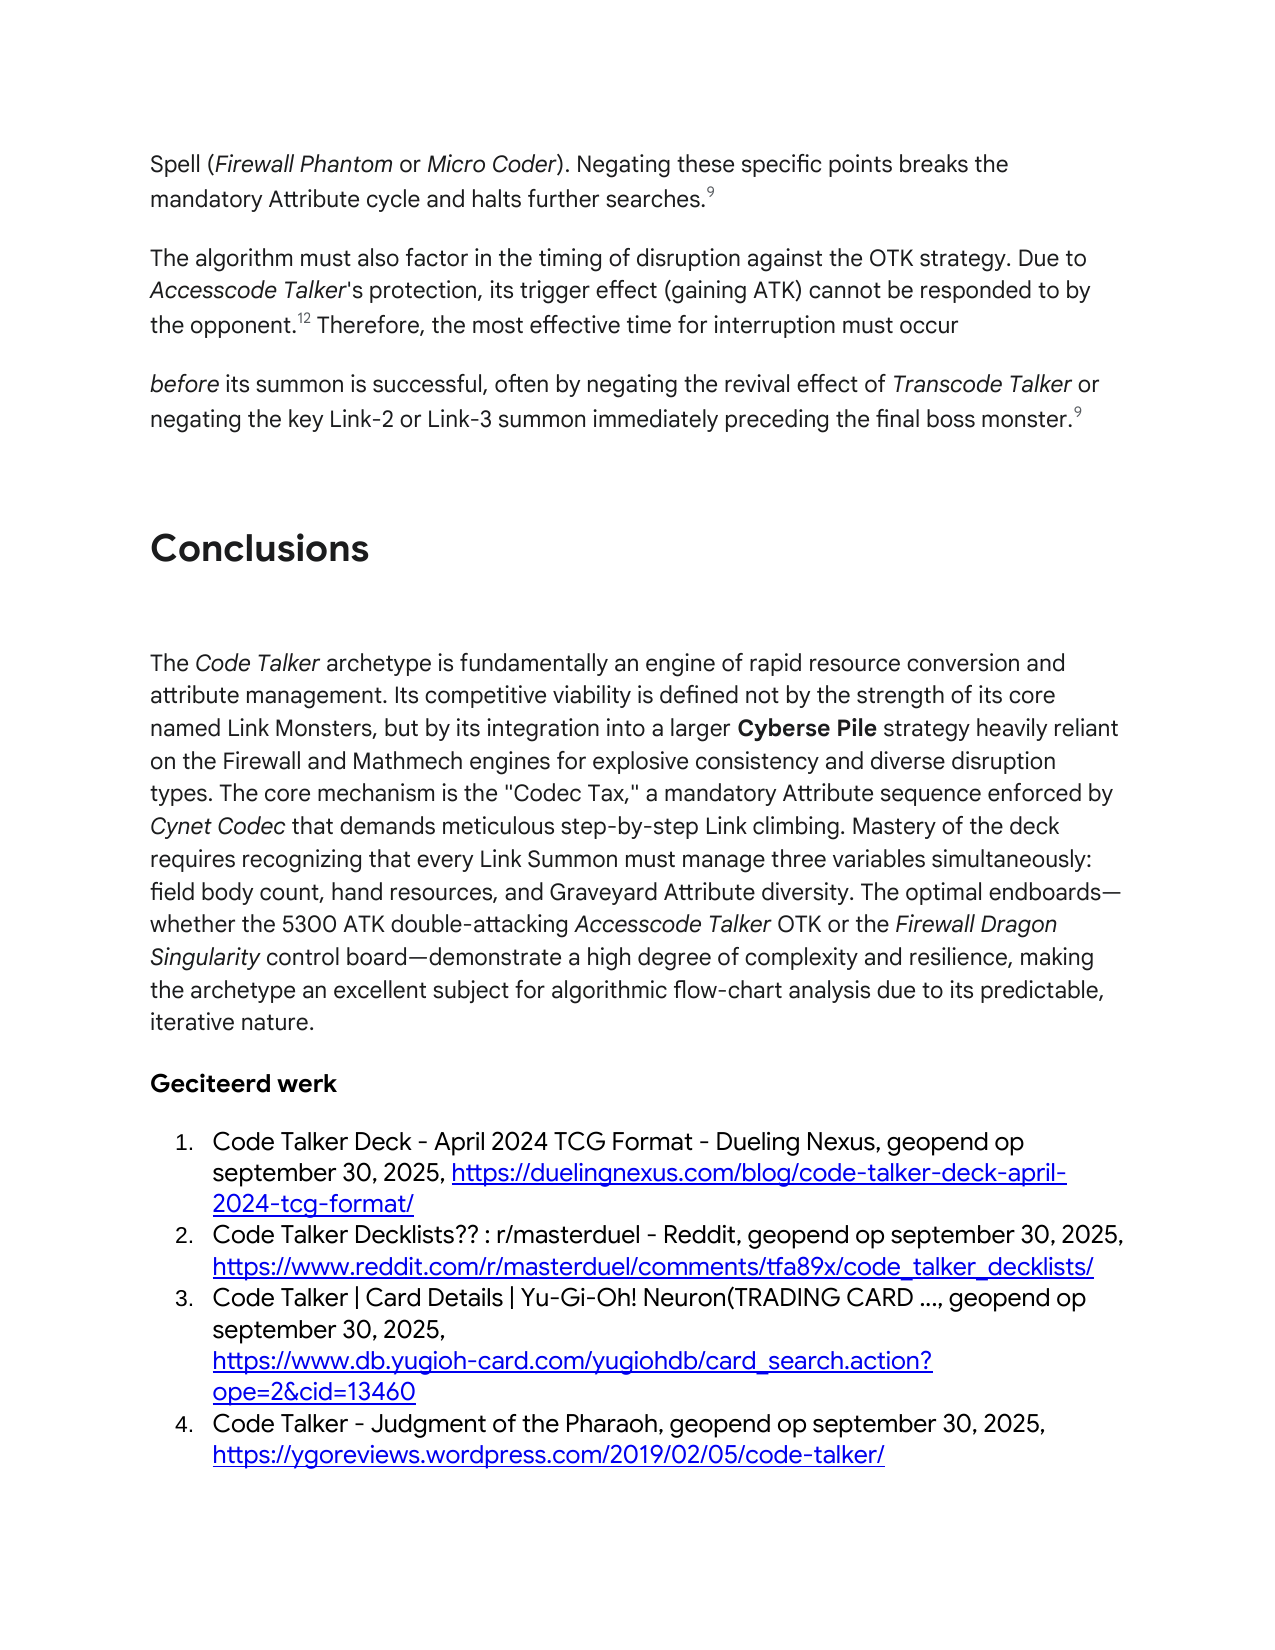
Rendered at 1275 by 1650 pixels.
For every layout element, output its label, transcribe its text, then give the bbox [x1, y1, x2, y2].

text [150, 150, 1125, 214]
list Code Talker - Judgment of the Pharaoh, geopend op september 30, 2025, https://ygoreviews.wordpress.com/2019/02/05/code-talker/ [175, 1408, 1125, 1471]
text before its summon is successful, often by negating the revival effect of Transcode Talker or negating the key Link-2 or Link-3 summon immediately preceding the final boss monster.9 [150, 370, 1125, 435]
text The algorithm must also factor in the timing of disruption against the OTK strategy. Due to Accesscode Talker's protection, its trigger effect (gaining ATK) cannot be responded to by the opponent.12 Therefore, the most effective time for interruption must occur [150, 244, 1125, 341]
subtitle Geciteerd werk [150, 1068, 1125, 1099]
list Code Talker | Card Details | Yu-Gi-Oh! Neuron(TRADING CARD ..., geopend op september 30, 2025, https://www.db.yugioh-card.com/yugiohdb/card_search.action?ope=2&cid=13460 [175, 1282, 1125, 1408]
text The Code Talker archetype is fundamentally an engine of rapid resource conversion and attribute management. Its competitive viability is defined not by the strength of its core named Link Monsters, but by its integration into a larger Cyberse Pile strategy heavily reliant on the Firewall and Mathmech engines for explosive consistency and diverse disruption types. The core mechanism is the "Codec Tax," a mandatory Attribute sequence enforced by Cynet Codec that demands meticulous step-by-step Link climbing. Mastery of the deck requires recognizing that every Link Summon must manage three variables simultaneously: field body count, hand resources, and Graveyard Attribute diversity. The optimal endboards—whether the 5300 ATK double-attacking Accesscode Talker OTK or the Firewall Dragon Singularity control board—demonstrate a high degree of complexity and resilience, making the archetype an excellent subject for algorithmic flow-chart analysis due to its predictable, iterative nature. [150, 649, 1125, 1037]
subtitle Conclusions [150, 525, 1125, 572]
list Code Talker Decklists?? : r/masterduel - Reddit, geopend op september 30, 2025, https://www.reddit.com/r/masterduel/comments/tfa89x/code_talker_decklists/ [175, 1220, 1125, 1282]
list Code Talker Deck - April 2024 TCG Format - Dueling Nexus, geopend op september 30, 2025, https://duelingnexus.com/blog/code-talker-deck-april-2024-tcg-format/ [175, 1126, 1125, 1220]
